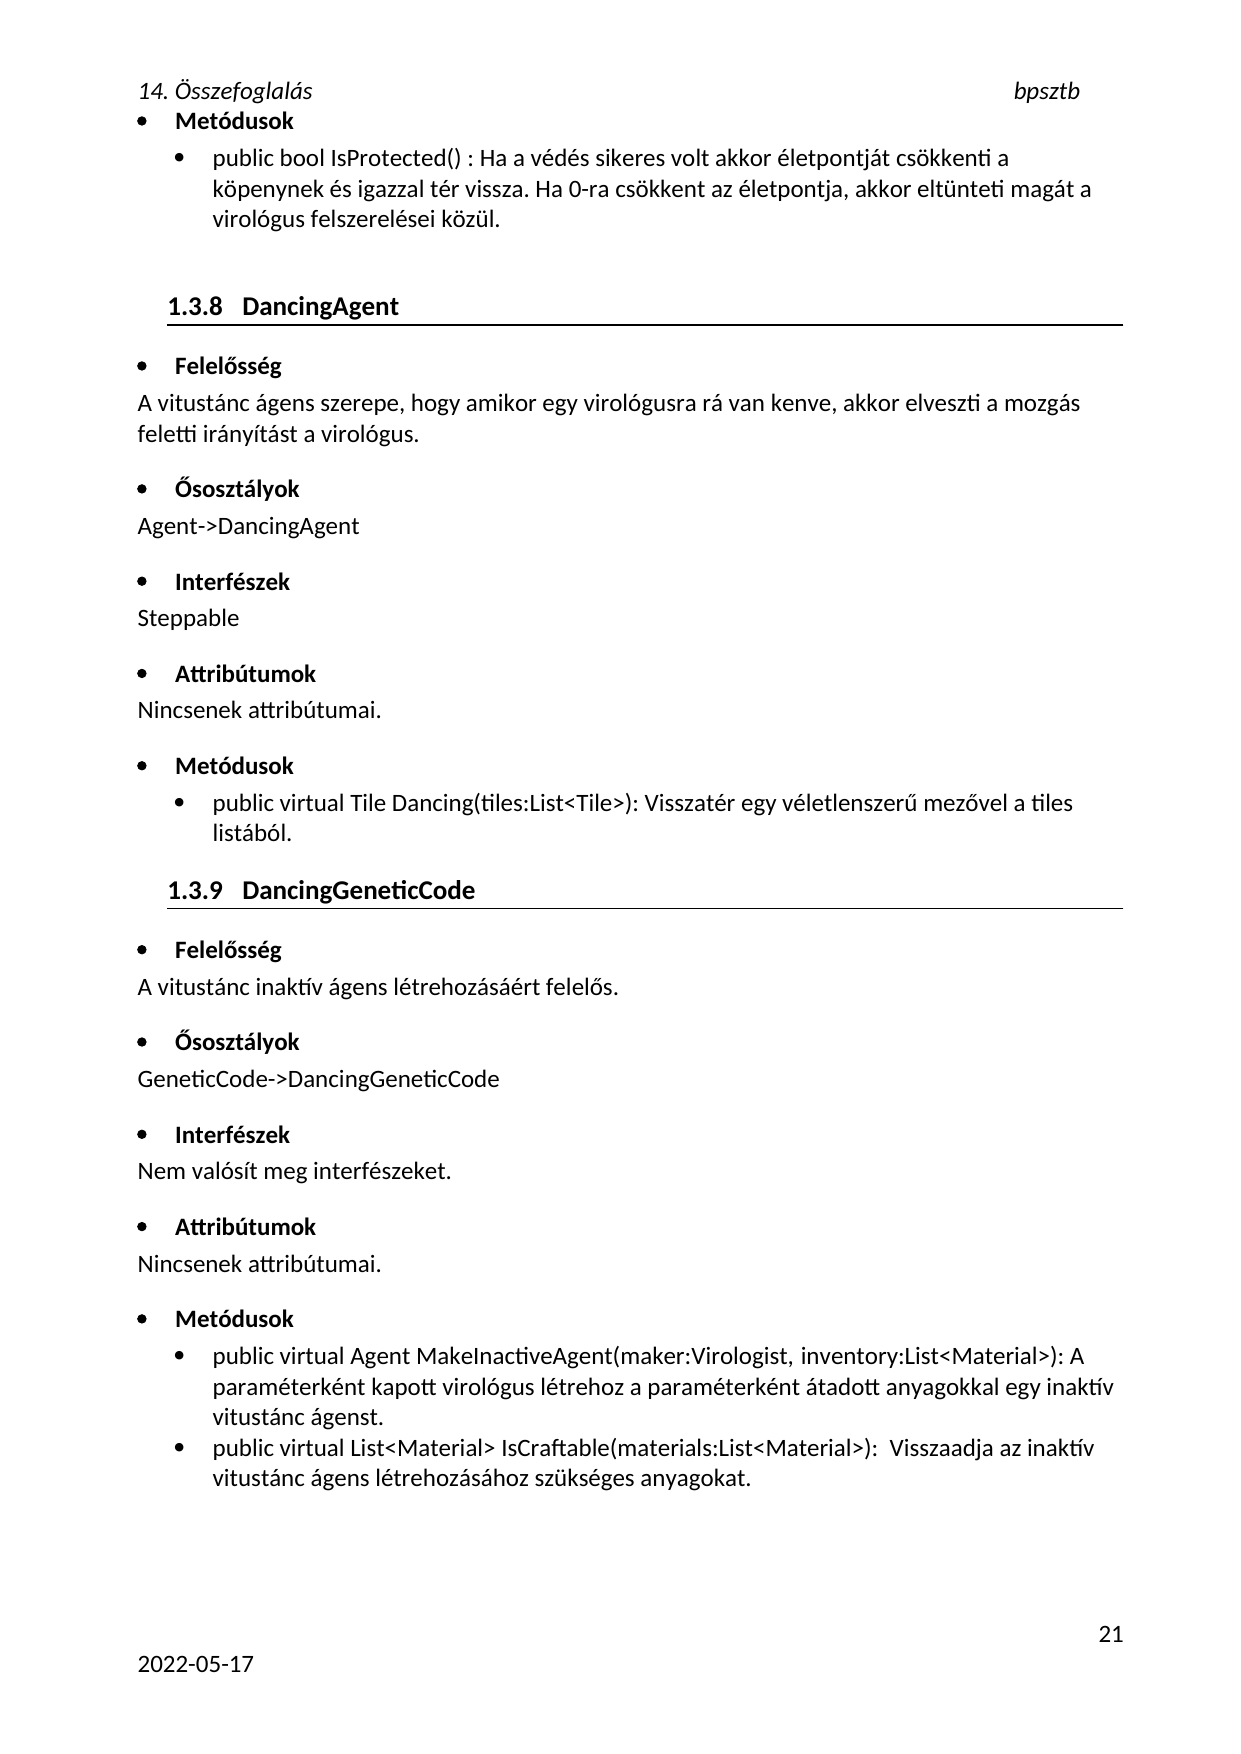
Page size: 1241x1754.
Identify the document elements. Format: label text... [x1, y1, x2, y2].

text Nincsenek attribútumai. [137, 695, 1123, 725]
list Metódusok [137, 750, 1123, 781]
text Nem valósít meg interfészeket. [137, 1156, 1123, 1186]
list Interfészek [137, 566, 1123, 596]
list Felelősség [137, 934, 1123, 965]
list Attribútumok [137, 658, 1123, 688]
text Steppable [137, 602, 1123, 633]
list public virtual Tile Dancing(tiles:List<Tile>): Visszatér egy véletlenszerű mezővel a tiles listából. [175, 787, 1123, 848]
list public virtual List<Material> IsCraftable(materials:List<Material>): Visszaadja az inaktív vitustánc ágens létrehozásához szükséges anyagokat. [175, 1432, 1123, 1493]
list Ősosztályok [137, 473, 1123, 504]
list Ősosztályok [137, 1026, 1123, 1057]
text Agent->DancingAgent [137, 510, 1123, 541]
list public virtual Agent MakeInactiveAgent(maker:Virologist, inventory:List<Material>): A paraméterként kapott virológus létrehoz a paraméterként átadott anyagokkal egy inaktív vitustánc ágenst. [175, 1340, 1123, 1432]
list Metódusok [137, 1303, 1123, 1334]
list Metódusok [137, 106, 1123, 136]
list DancingGeneticCode [167, 873, 1123, 908]
text A vitustánc inaktív ágens létrehozásáért felelős. [137, 971, 1123, 1001]
list public bool IsProtected() : Ha a védés sikeres volt akkor életpontját csökkenti a köpenynek és igazzal tér vissza. Ha 0-ra csökkent az életpontja, akkor eltünteti magát a virológus felszerelései közül. [175, 142, 1123, 234]
list DancingAgent [167, 289, 1123, 324]
text A vitustánc ágens szerepe, hogy amikor egy virológusra rá van kenve, akkor elveszti a mozgás feletti irányítást a virológus. [137, 387, 1123, 448]
list Attribútumok [137, 1211, 1123, 1242]
list Felelősség [137, 351, 1123, 381]
text Nincsenek attribútumai. [137, 1248, 1123, 1278]
list Interfészek [137, 1119, 1123, 1149]
text GeneticCode->DancingGeneticCode [137, 1063, 1123, 1094]
